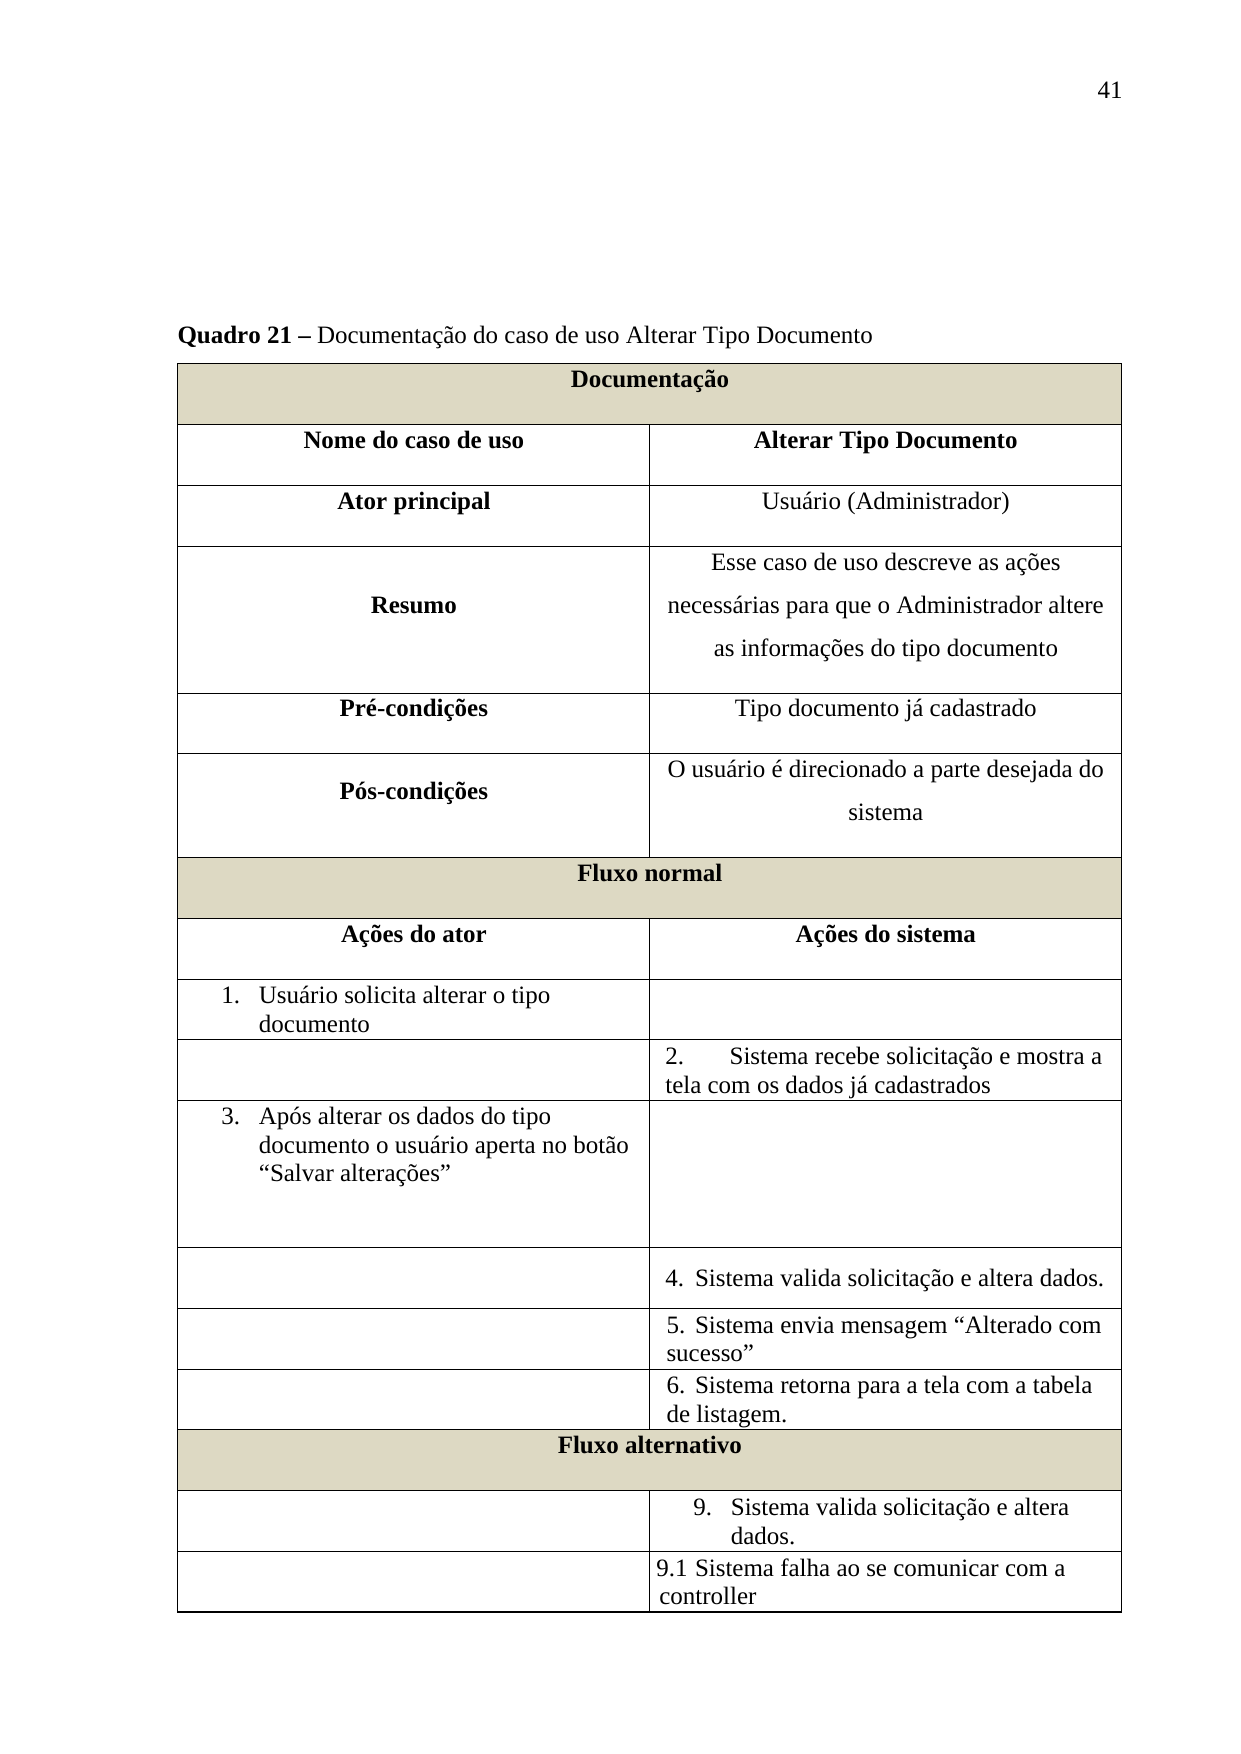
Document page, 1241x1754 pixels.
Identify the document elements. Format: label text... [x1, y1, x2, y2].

text Quadro 21 – Documentação do caso de uso Alterar Tipo Documento [177, 320, 1122, 349]
table_cell Fluxo normal [178, 858, 1121, 918]
table_cell Resumo [178, 547, 649, 692]
table_cell [178, 1309, 649, 1368]
table_cell Usuário (Administrador) [650, 486, 1121, 546]
table_cell Ações do sistema [650, 919, 1121, 978]
table_cell [650, 980, 1121, 1039]
table_cell Sistema valida solicitação e altera dados. [650, 1248, 1121, 1308]
table_cell [178, 1552, 649, 1611]
table_cell Sistema envia mensagem “Alterado com sucesso” [650, 1309, 1121, 1368]
table_cell Esse caso de uso descreve as ações necessárias para que o Administrador altere as informações do tipo documento [650, 547, 1121, 692]
table_header Documentação [178, 364, 1121, 424]
table_cell Sistema valida solicitação e altera dados. [650, 1491, 1121, 1551]
table_cell Após alterar os dados do tipo documento o usuário aperta no botão “Salvar alterações” [178, 1101, 649, 1247]
table_cell Pós-condições [178, 754, 649, 857]
table_cell Usuário solicita alterar o tipo documento [178, 980, 649, 1039]
table_cell Tipo documento já cadastrado [650, 694, 1121, 753]
table_cell Ator principal [178, 486, 649, 546]
table_cell Ações do ator [178, 919, 649, 978]
table_cell Sistema retorna para a tela com a tabela de listagem. [650, 1370, 1121, 1429]
table_cell Sistema falha ao se comunicar com a controller [650, 1552, 1121, 1611]
table_cell [178, 1248, 649, 1308]
table_cell Nome do caso de uso [178, 425, 649, 485]
table_cell Pré-condições [178, 694, 649, 753]
table_cell Alterar Tipo Documento [650, 425, 1121, 485]
table_cell O usuário é direcionado a parte desejada do sistema [650, 754, 1121, 857]
table_cell Sistema recebe solicitação e mostra a tela com os dados já cadastrados [650, 1040, 1121, 1100]
table_cell [178, 1370, 649, 1429]
table_cell Fluxo alternativo [178, 1430, 1121, 1490]
table_cell [650, 1101, 1121, 1247]
table_cell [178, 1040, 649, 1100]
table_cell [178, 1491, 649, 1551]
